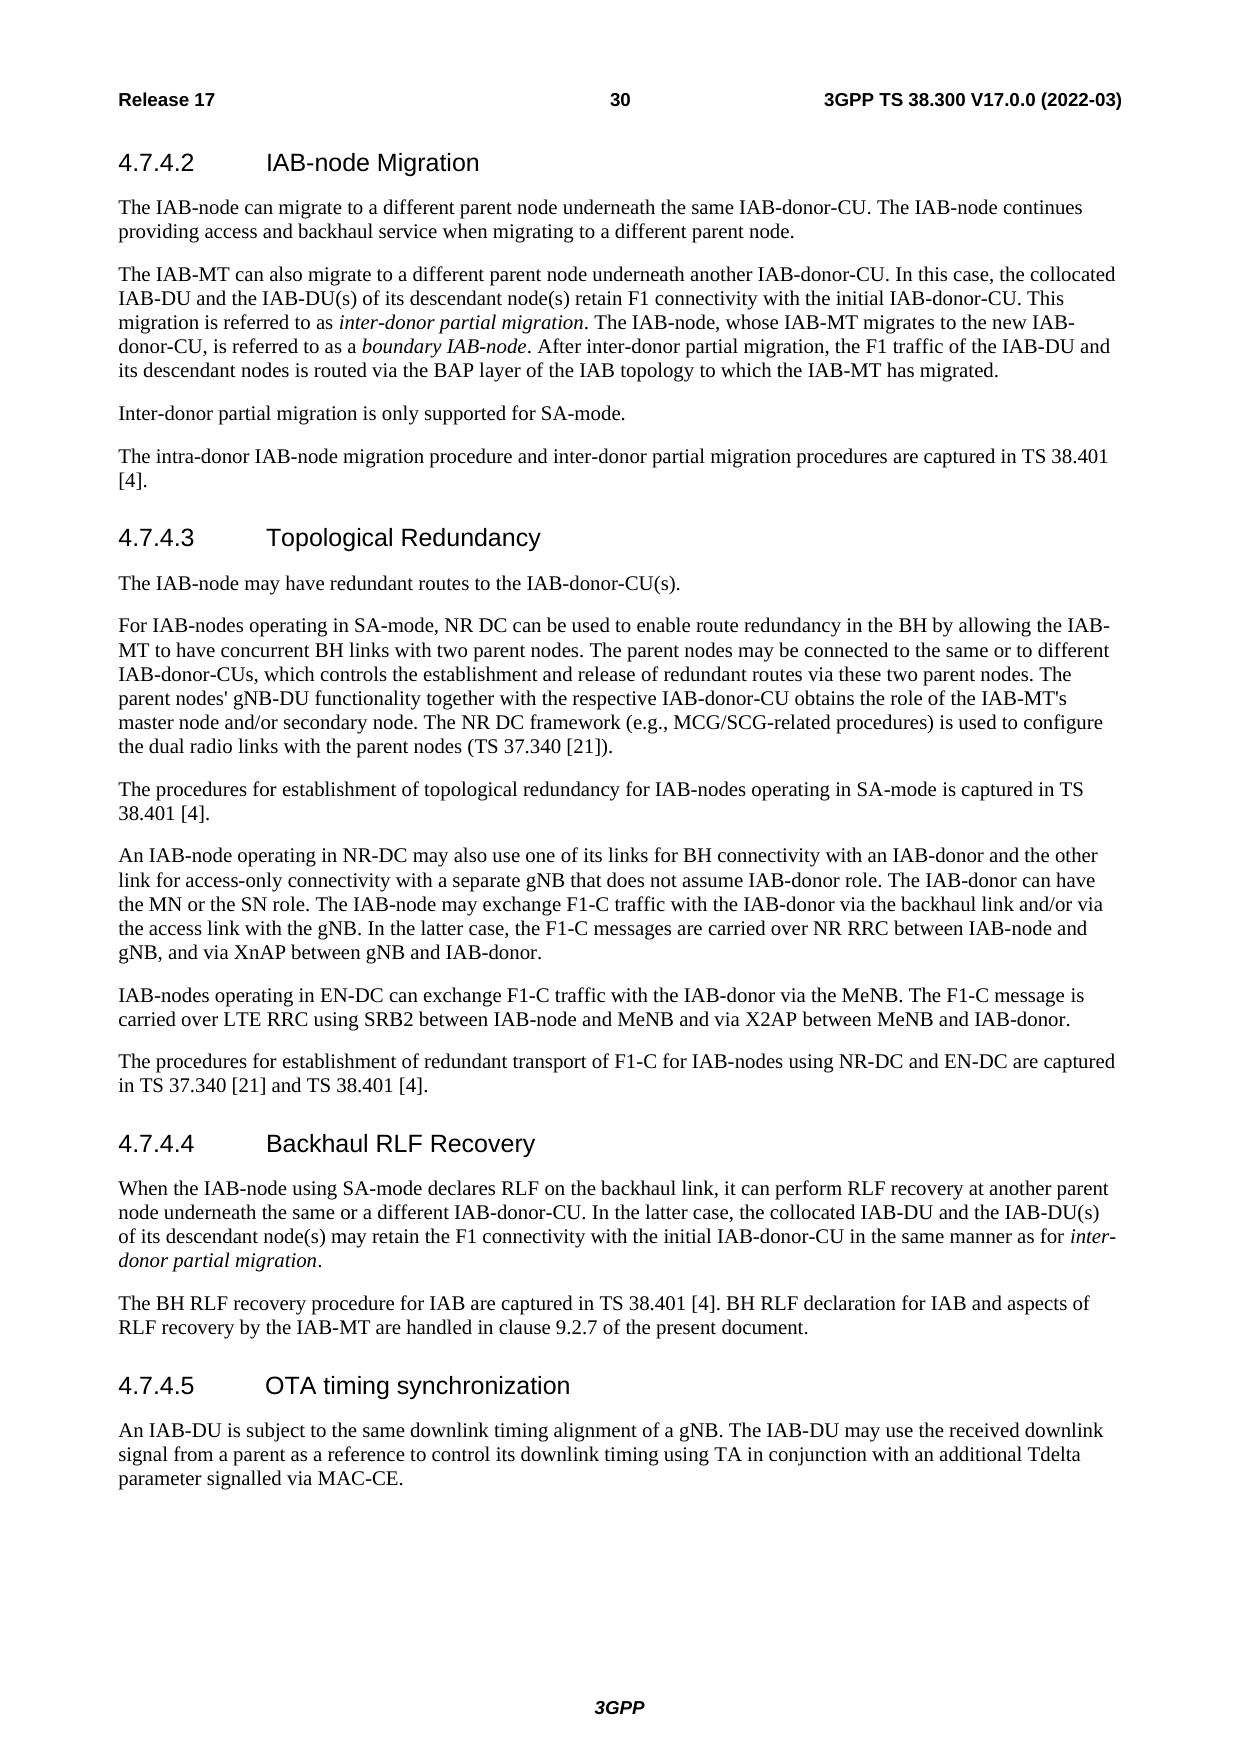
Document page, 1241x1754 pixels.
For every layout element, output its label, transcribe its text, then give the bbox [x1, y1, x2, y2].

subtitle 4.7.4.5 OTA timing synchronization [118, 1371, 1122, 1399]
text For IAB-nodes operating in SA-mode, NR DC can be used to enable route redundancy in the BH by allowing the IAB-MT to have concurrent BH links with two parent nodes. The parent nodes may be connected to the same or to different IAB-donor-CUs, which controls the establishment and release of redundant routes via these two parent nodes. The parent nodes' gNB-DU functionality together with the respective IAB-donor-CU obtains the role of the IAB-MT's master node and/or secondary node. The NR DC framework (e.g., MCG/SCG-related procedures) is used to configure the dual radio links with the parent nodes (TS 37.340 [21]). [118, 613, 1122, 758]
text An IAB-node operating in NR-DC may also use one of its links for BH connectivity with an IAB-donor and the other link for access-only connectivity with a separate gNB that does not assume IAB-donor role. The IAB-donor can have the MN or the SN role. The IAB-node may exchange F1-C traffic with the IAB-donor via the backhaul link and/or via the access link with the gNB. In the latter case, the F1-C messages are carried over NR RRC between IAB-node and gNB, and via XnAP between gNB and IAB-donor. [118, 843, 1122, 964]
text When the IAB-node using SA-mode declares RLF on the backhaul link, it can perform RLF recovery at another parent node underneath the same or a different IAB-donor-CU. In the latter case, the collocated IAB-DU and the IAB-DU(s) of its descendant node(s) may retain the F1 connectivity with the initial IAB-donor-CU in the same manner as for inter-donor partial migration. [118, 1176, 1122, 1272]
subtitle 4.7.4.2 IAB-node Migration [118, 147, 1122, 176]
text The BH RLF recovery procedure for IAB are captured in TS 38.401 [4]. BH RLF declaration for IAB and aspects of RLF recovery by the IAB-MT are handled in clause 9.2.7 of the present document. [118, 1291, 1122, 1339]
text The IAB-node can migrate to a different parent node underneath the same IAB-donor-CU. The IAB-node continues providing access and backhaul service when migrating to a different parent node. [118, 195, 1122, 243]
subtitle 4.7.4.3 Topological Redundancy [118, 523, 1122, 552]
text IAB-nodes operating in EN-DC can exchange F1-C traffic with the IAB-donor via the MeNB. The F1-C message is carried over LTE RRC using SRB2 between IAB-node and MeNB and via X2AP between MeNB and IAB-donor. [118, 982, 1122, 1031]
text The IAB-node may have redundant routes to the IAB-donor-CU(s). [118, 571, 1122, 595]
text The procedures for establishment of redundant transport of F1-C for IAB-nodes using NR-DC and EN-DC are captured in TS 37.340 [21] and TS 38.401 [4]. [118, 1049, 1122, 1097]
subtitle 4.7.4.4 Backhaul RLF Recovery [118, 1129, 1122, 1157]
text The IAB-MT can also migrate to a different parent node underneath another IAB-donor-CU. In this case, the collocated IAB-DU and the IAB-DU(s) of its descendant node(s) retain F1 connectivity with the initial IAB-donor-CU. This migration is referred to as inter-donor partial migration. The IAB-node, whose IAB-MT migrates to the new IAB-donor-CU, is referred to as a boundary IAB-node. After inter-donor partial migration, the F1 traffic of the IAB-DU and its descendant nodes is routed via the BAP layer of the IAB topology to which the IAB-MT has migrated. [118, 262, 1122, 382]
text An IAB-DU is subject to the same downlink timing alignment of a gNB. The IAB-DU may use the received downlink signal from a parent as a reference to control its downlink timing using TA in conjunction with an additional Tdelta parameter signalled via MAC-CE. [118, 1418, 1122, 1490]
text The intra-donor IAB-node migration procedure and inter-donor partial migration procedures are captured in TS 38.401 [4]. [118, 444, 1122, 492]
text The procedures for establishment of topological redundancy for IAB-nodes operating in SA-mode is captured in TS 38.401 [4]. [118, 777, 1122, 825]
text Inter-donor partial migration is only supported for SA-mode. [118, 401, 1122, 425]
